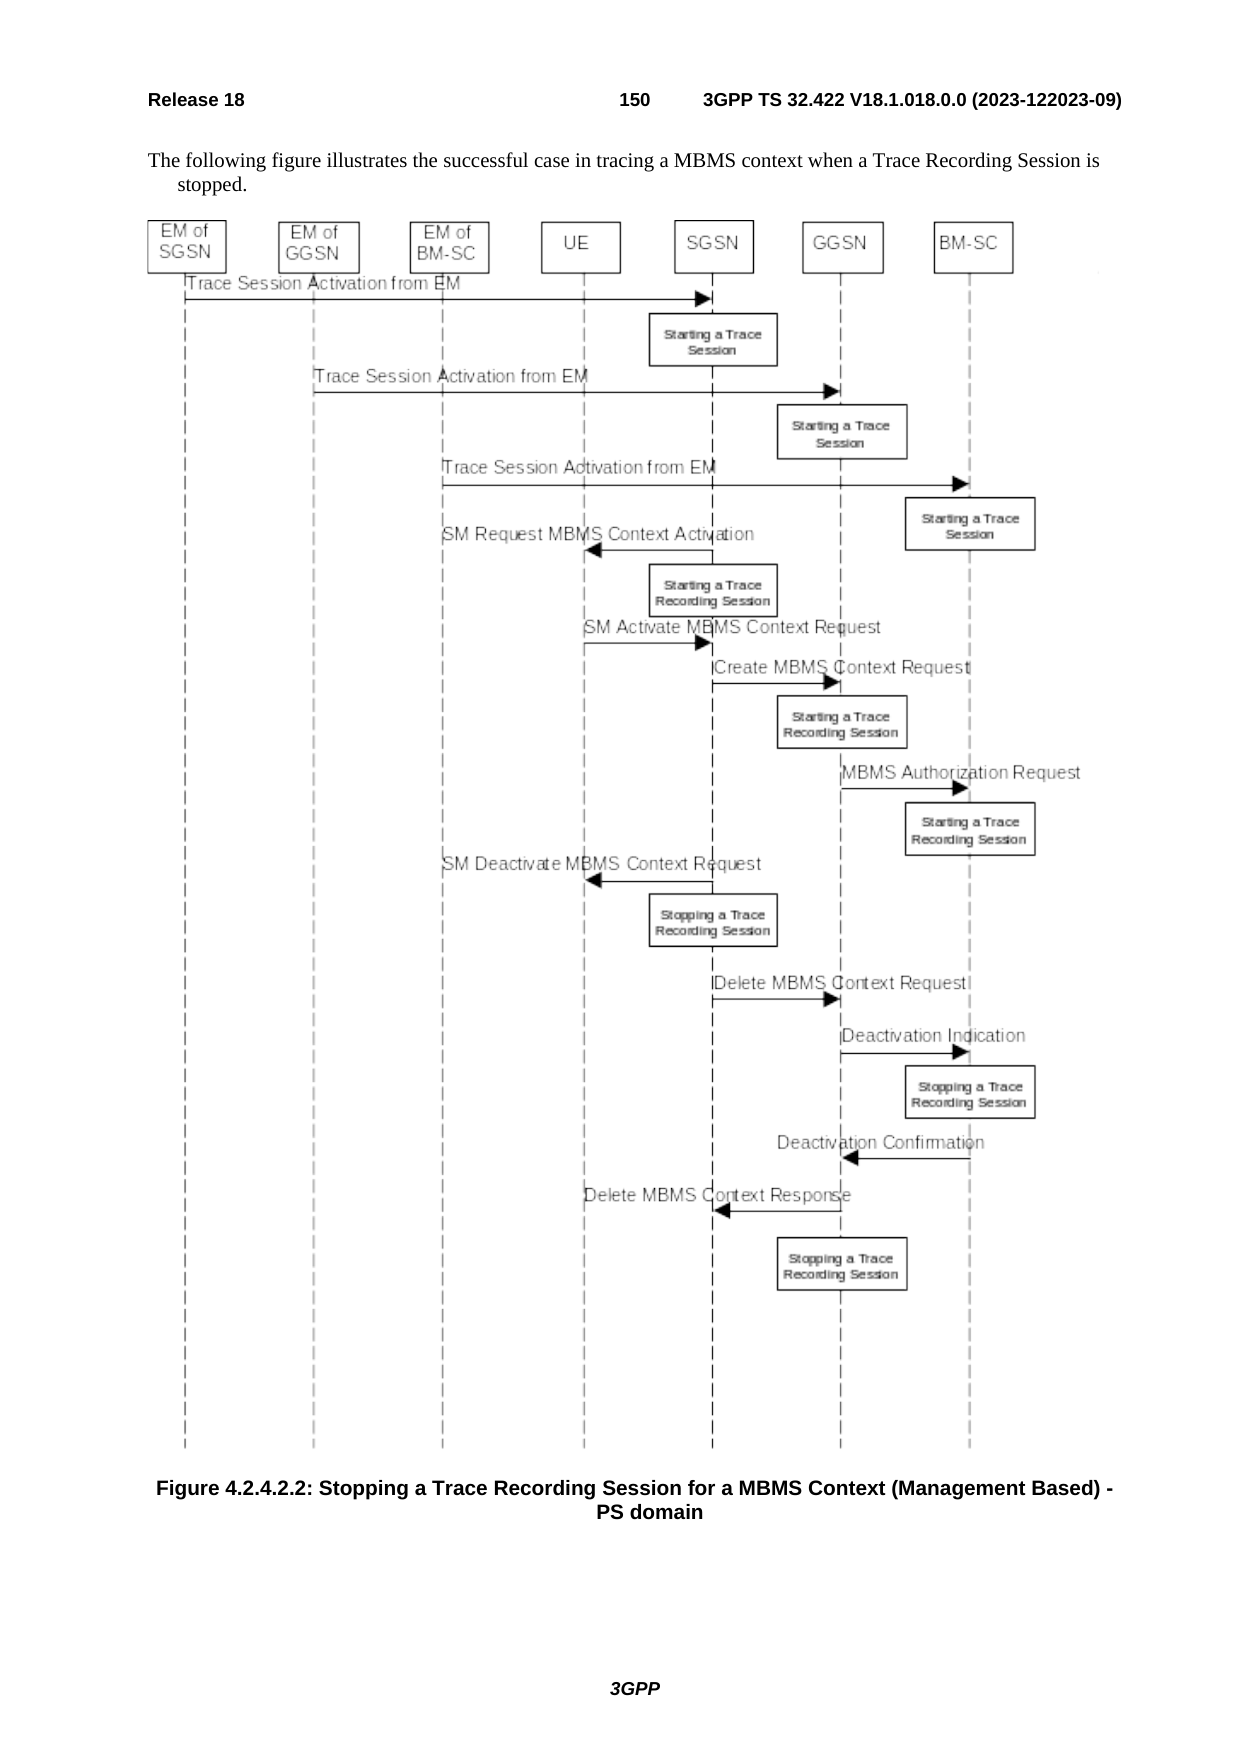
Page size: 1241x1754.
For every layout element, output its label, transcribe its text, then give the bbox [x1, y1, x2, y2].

text The following figure illustrates the successful case in tracing a MBMS context when a Trace Recording Session is stopped. [148, 147, 1122, 196]
text Figure 4.2.4.2.2: Stopping a Trace Recording Session for a MBMS Context (Management Based) - PS domain [148, 1476, 1122, 1524]
